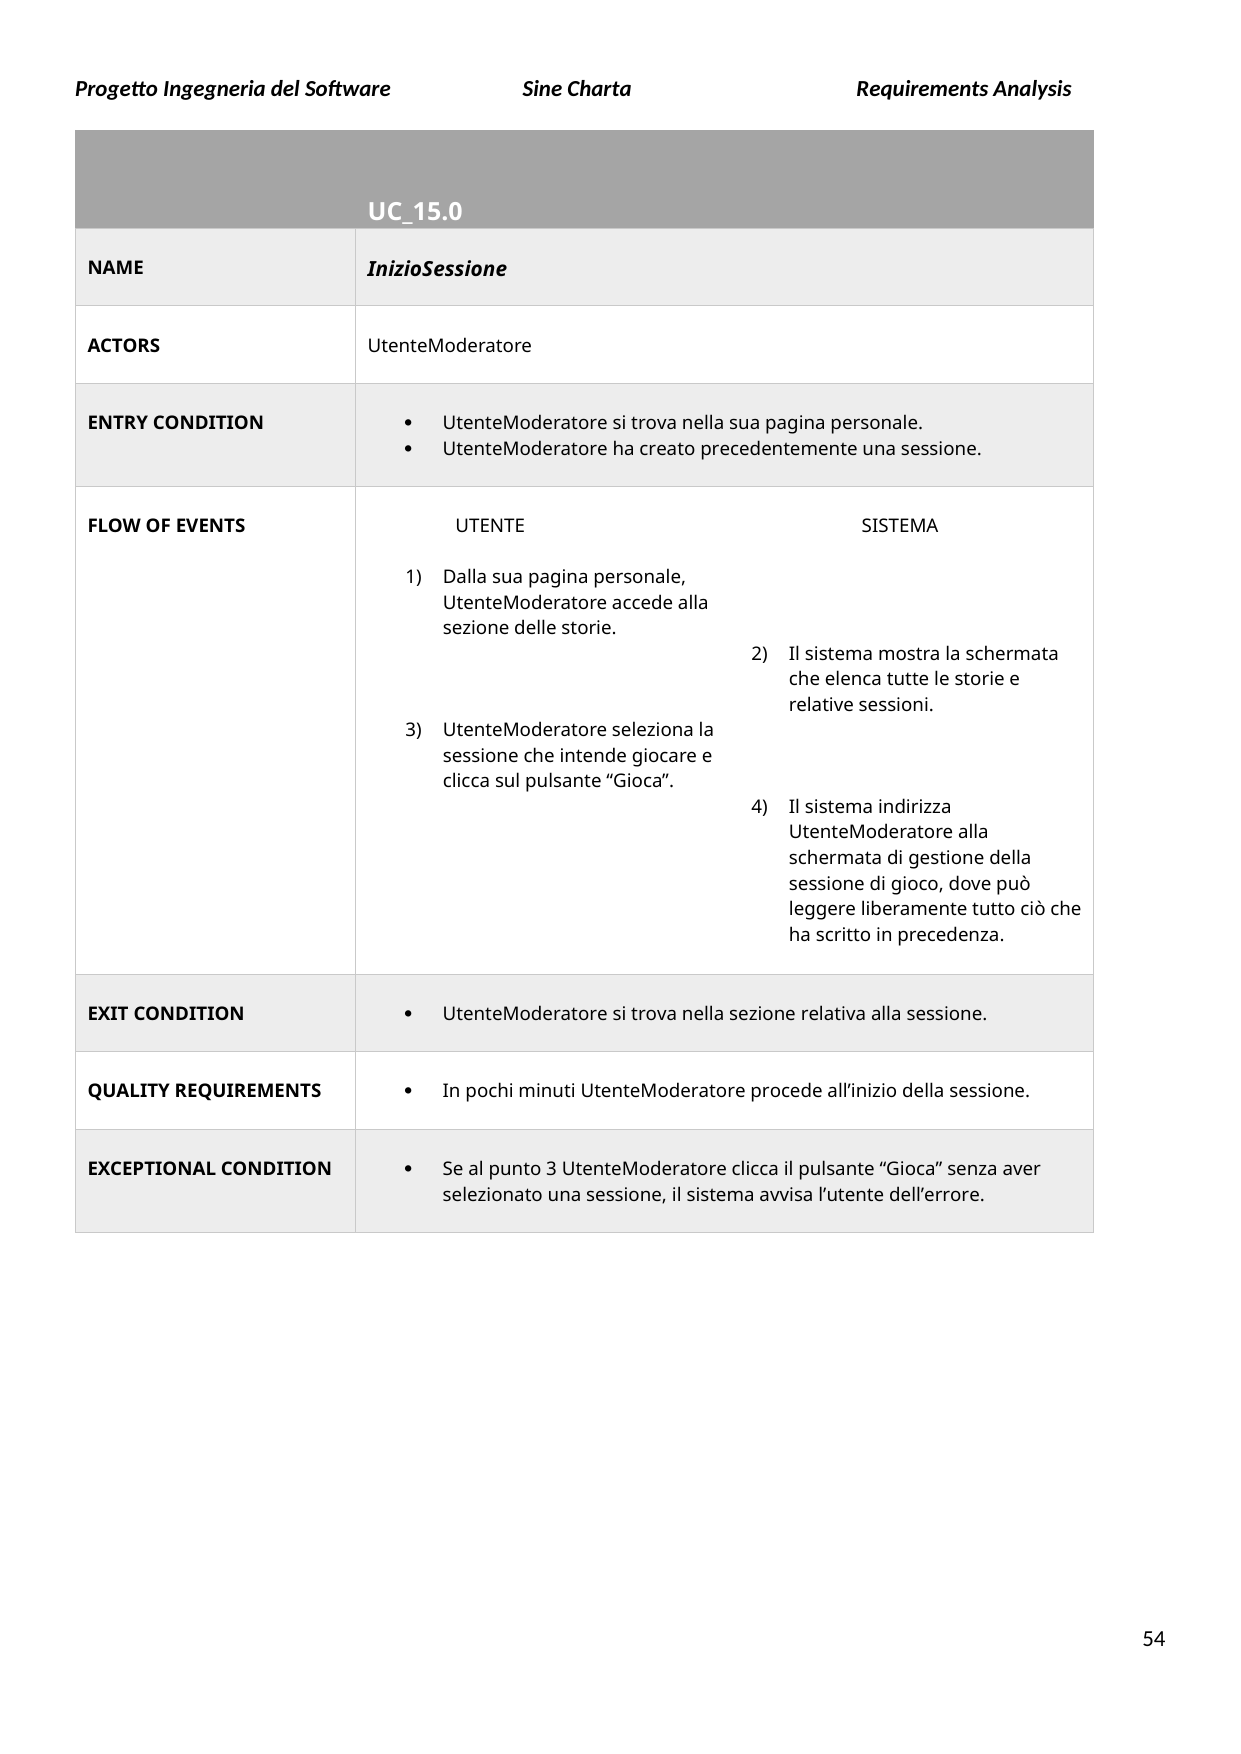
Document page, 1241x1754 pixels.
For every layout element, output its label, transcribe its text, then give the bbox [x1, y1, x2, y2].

table_header UC_15.0 [356, 131, 1093, 228]
table_cell UtenteModeratore [356, 306, 1093, 383]
table_cell EXCEPTIONAL CONDITION [76, 1130, 355, 1232]
table_cell UtenteModeratore si trova nella sezione relativa alla sessione. [356, 975, 1093, 1051]
table_cell InizioSessione [356, 229, 1093, 305]
table_cell In pochi minuti UtenteModeratore procede all’inizio della sessione. [356, 1052, 1093, 1129]
table_cell ENTRY CONDITION [76, 384, 355, 486]
table_cell QUALITY REQUIREMENTS [76, 1052, 355, 1129]
table_cell FLOW OF EVENTS [76, 487, 355, 974]
table_cell Se al punto 3 UtenteModeratore clicca il pulsante “Gioca” senza aver selezionato una sessione, il sistema avvisa l’utente dell’errore. [356, 1130, 1093, 1232]
table_cell NAME [76, 229, 355, 305]
table_cell UTENTE SISTEMA Dalla sua pagina personale, UtenteModeratore accede alla sezione delle storie. Il sistema mostra la schermata che elenca tutte le storie e relative sessioni. UtenteModeratore seleziona la sessione che intende giocare e clicca sul pulsante “Gioca”. Il sistema indirizza UtenteModeratore alla schermata di gestione della sessione di gioco, dove può leggere liberamente tutto ciò che ha scritto in precedenza. [356, 487, 1093, 974]
table_cell UtenteModeratore si trova nella sua pagina personale. UtenteModeratore ha creato precedentemente una sessione. [356, 384, 1093, 486]
table_cell ACTORS [76, 306, 355, 383]
table_cell EXIT CONDITION [76, 975, 355, 1051]
table_header [76, 131, 355, 228]
